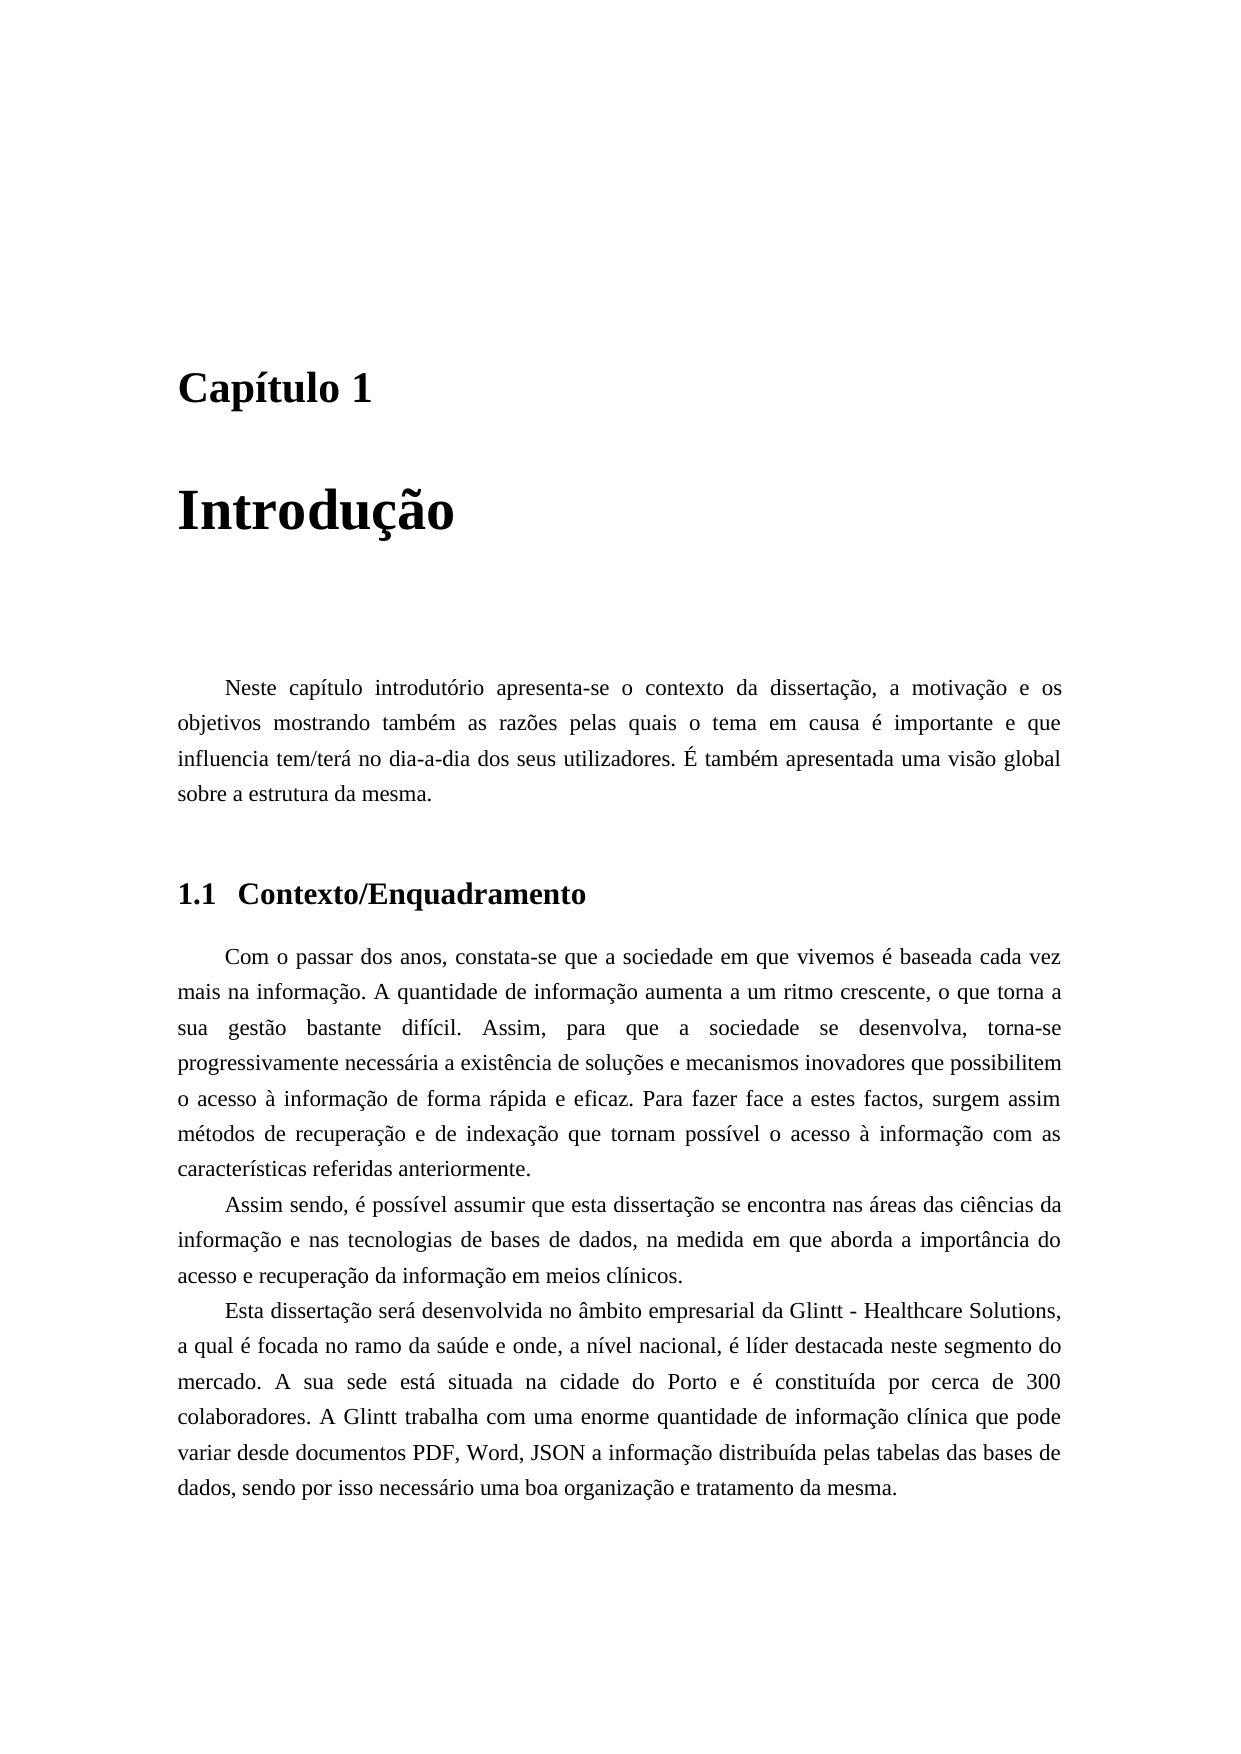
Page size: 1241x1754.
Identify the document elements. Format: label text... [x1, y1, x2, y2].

subtitle Capítulo 1 [177, 362, 1063, 412]
text Assim sendo, é possível assumir que esta dissertação se encontra nas áreas das ciências da informação e nas tecnologias de bases de dados, na medida em que aborda a importância do acesso e recuperação da informação em meios clínicos. [177, 1184, 1063, 1290]
text Neste capítulo introdutório apresenta-se o contexto da dissertação, a motivação e os objetivos mostrando também as razões pelas quais o tema em causa é importante e que influencia tem/terá no dia-a-dia dos seus utilizadores. É também apresentada uma visão global sobre a estrutura da mesma. [177, 667, 1063, 808]
text Esta dissertação será desenvolvida no âmbito empresarial da Glintt - Healthcare Solutions, a qual é focada no ramo da saúde e onde, a nível nacional, é líder destacada neste segmento do mercado. A sua sede está situada na cidade do Porto e é constituída por cerca de 300 colaboradores. A Glintt trabalha com uma enorme quantidade de informação clínica que pode variar desde documentos PDF, Word, JSON a informação distribuída pelas tabelas das bases de dados, sendo por isso necessário uma boa organização e tratamento da mesma. [177, 1290, 1063, 1503]
text Com o passar dos anos, constata-se que a sociedade em que vivemos é baseada cada vez mais na informação. A quantidade de informação aumenta a um ritmo crescente, o que torna a sua gestão bastante difícil. Assim, para que a sociedade se desenvolva, torna-se progressivamente necessária a existência de soluções e mecanismos inovadores que possibilitem o acesso à informação de forma rápida e eficaz. Para fazer face a estes factos, surgem assim métodos de recuperação e de indexação que tornam possível o acesso à informação com as características referidas anteriormente. [177, 936, 1063, 1184]
subtitle Introdução [177, 475, 1063, 542]
subtitle Contexto/Enquadramento [177, 875, 1063, 911]
